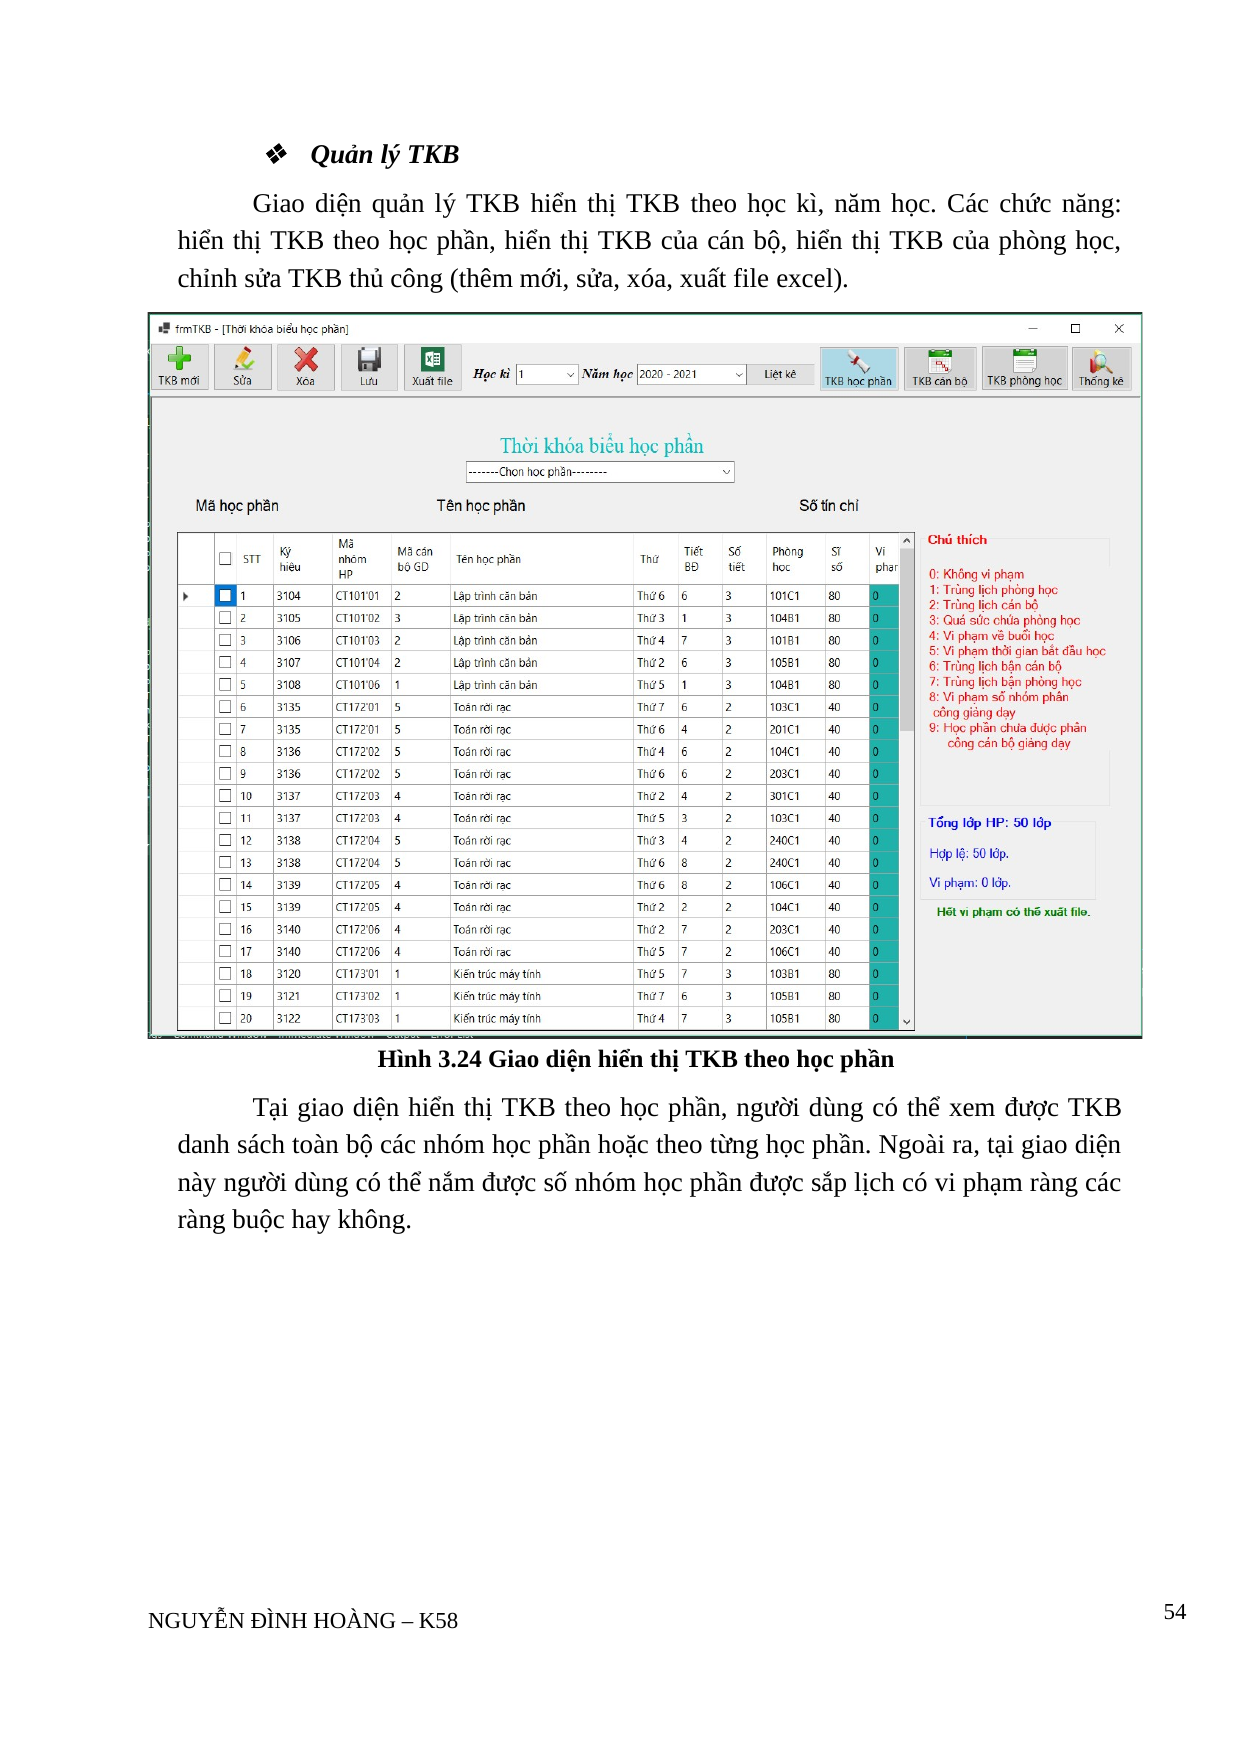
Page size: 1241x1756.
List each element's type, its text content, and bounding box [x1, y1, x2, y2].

text Tại giao diện hiển thị TKB theo học phần, người dùng có thể xem được TKB danh sách toàn bộ các nhóm học phần hoặc theo từng học phần. Ngoài ra, tại giao diện này người dùng có thể nắm được số nhóm học phần được sắp lịch có vi phạm ràng các ràng buộc hay không. [177, 1091, 1123, 1234]
list Quản lý TKB [203, 138, 1186, 169]
picture [147, 312, 1143, 1039]
text Giao diện quản lý TKB hiển thị TKB theo học kì, năm học. Các chức năng: hiển thị TKB theo học phần, hiển thị TKB của cán bộ, hiển thị TKB của phòng học, chỉnh sửa TKB thủ công (thêm mới, sửa, xóa, xuất file excel). [177, 187, 1123, 293]
